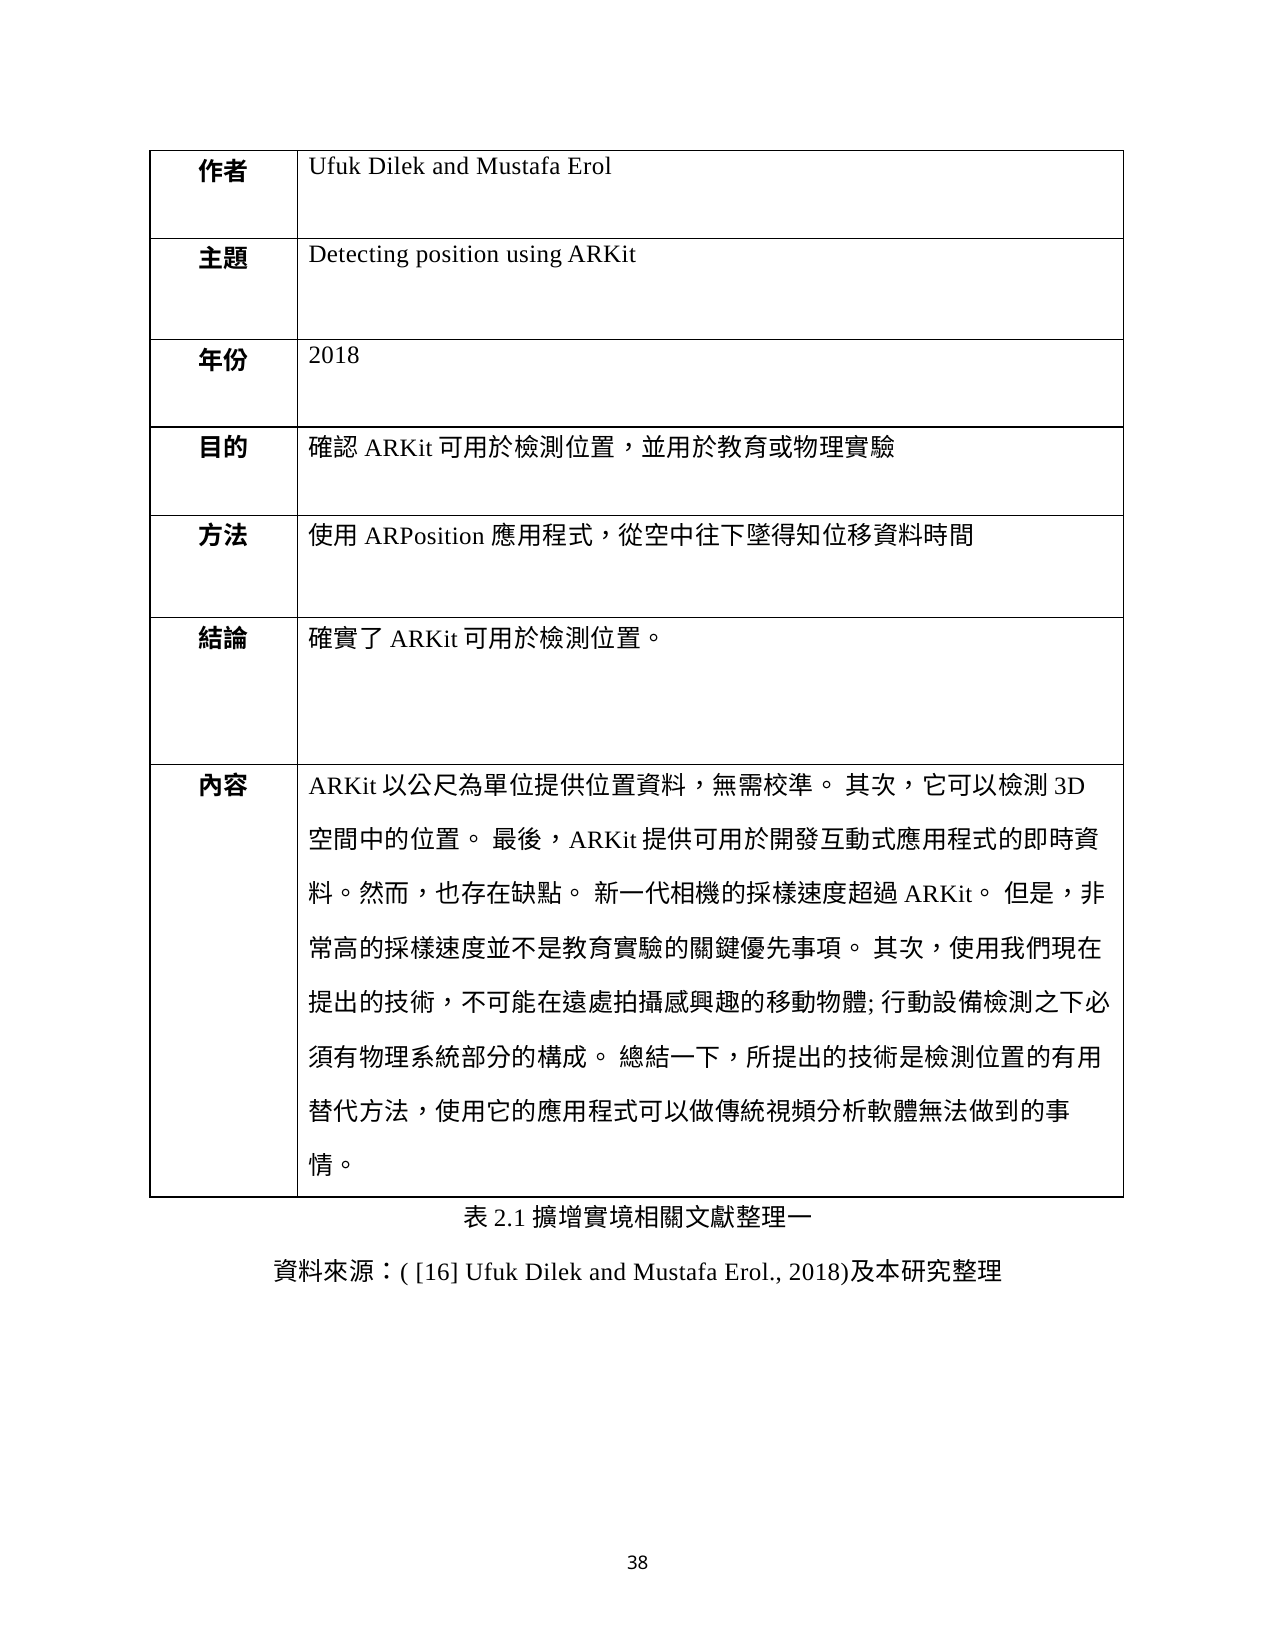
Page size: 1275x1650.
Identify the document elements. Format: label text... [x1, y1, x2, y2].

table_cell 目的 [151, 428, 297, 514]
table_cell ARKit以公尺為單位提供位置資料，無需校準。 其次，它可以檢測3D空間中的位置。 最後，ARKit提供可用於開發互動式應用程式的即時資料。然而，也存在缺點。 新一代相機的採樣速度超過ARKit。 但是，非常高的採樣速度並不是教育實驗的關鍵優先事項。 其次，使用我們現在提出的技術，不可能在遠處拍攝感興趣的移動物體; 行動設備檢測之下必須有物理系統部分的構成。 總結一下，所提出的技術是檢測位置的有用替代方法，使用它的應用程式可以做傳統視頻分析軟體無法做到的事情。 [298, 765, 1123, 1196]
text 表2.1 擴增實境相關文獻整理一 [150, 1197, 1125, 1234]
table_cell 年份 [151, 340, 297, 426]
table_cell 2018 [298, 340, 1123, 426]
table_cell 主題 [151, 239, 297, 339]
table_cell 內容 [151, 765, 297, 1196]
text 資料來源：( [16] Ufuk Dilek and Mustafa Erol., 2018)及本研究整理 [150, 1252, 1125, 1288]
table_cell 確實了ARKit可用於檢測位置。 [298, 618, 1123, 764]
table_header Ufuk Dilek and Mustafa Erol [298, 151, 1123, 238]
table_header 作者 [151, 151, 297, 238]
table_cell Detecting position using ARKit [298, 239, 1123, 339]
table_cell 結論 [151, 618, 297, 764]
table_cell 使用ARPosition 應用程式，從空中往下墜得知位移資料時間 [298, 516, 1123, 617]
table_cell 確認ARKit可用於檢測位置，並用於教育或物理實驗 [298, 428, 1123, 514]
table_cell 方法 [151, 516, 297, 617]
